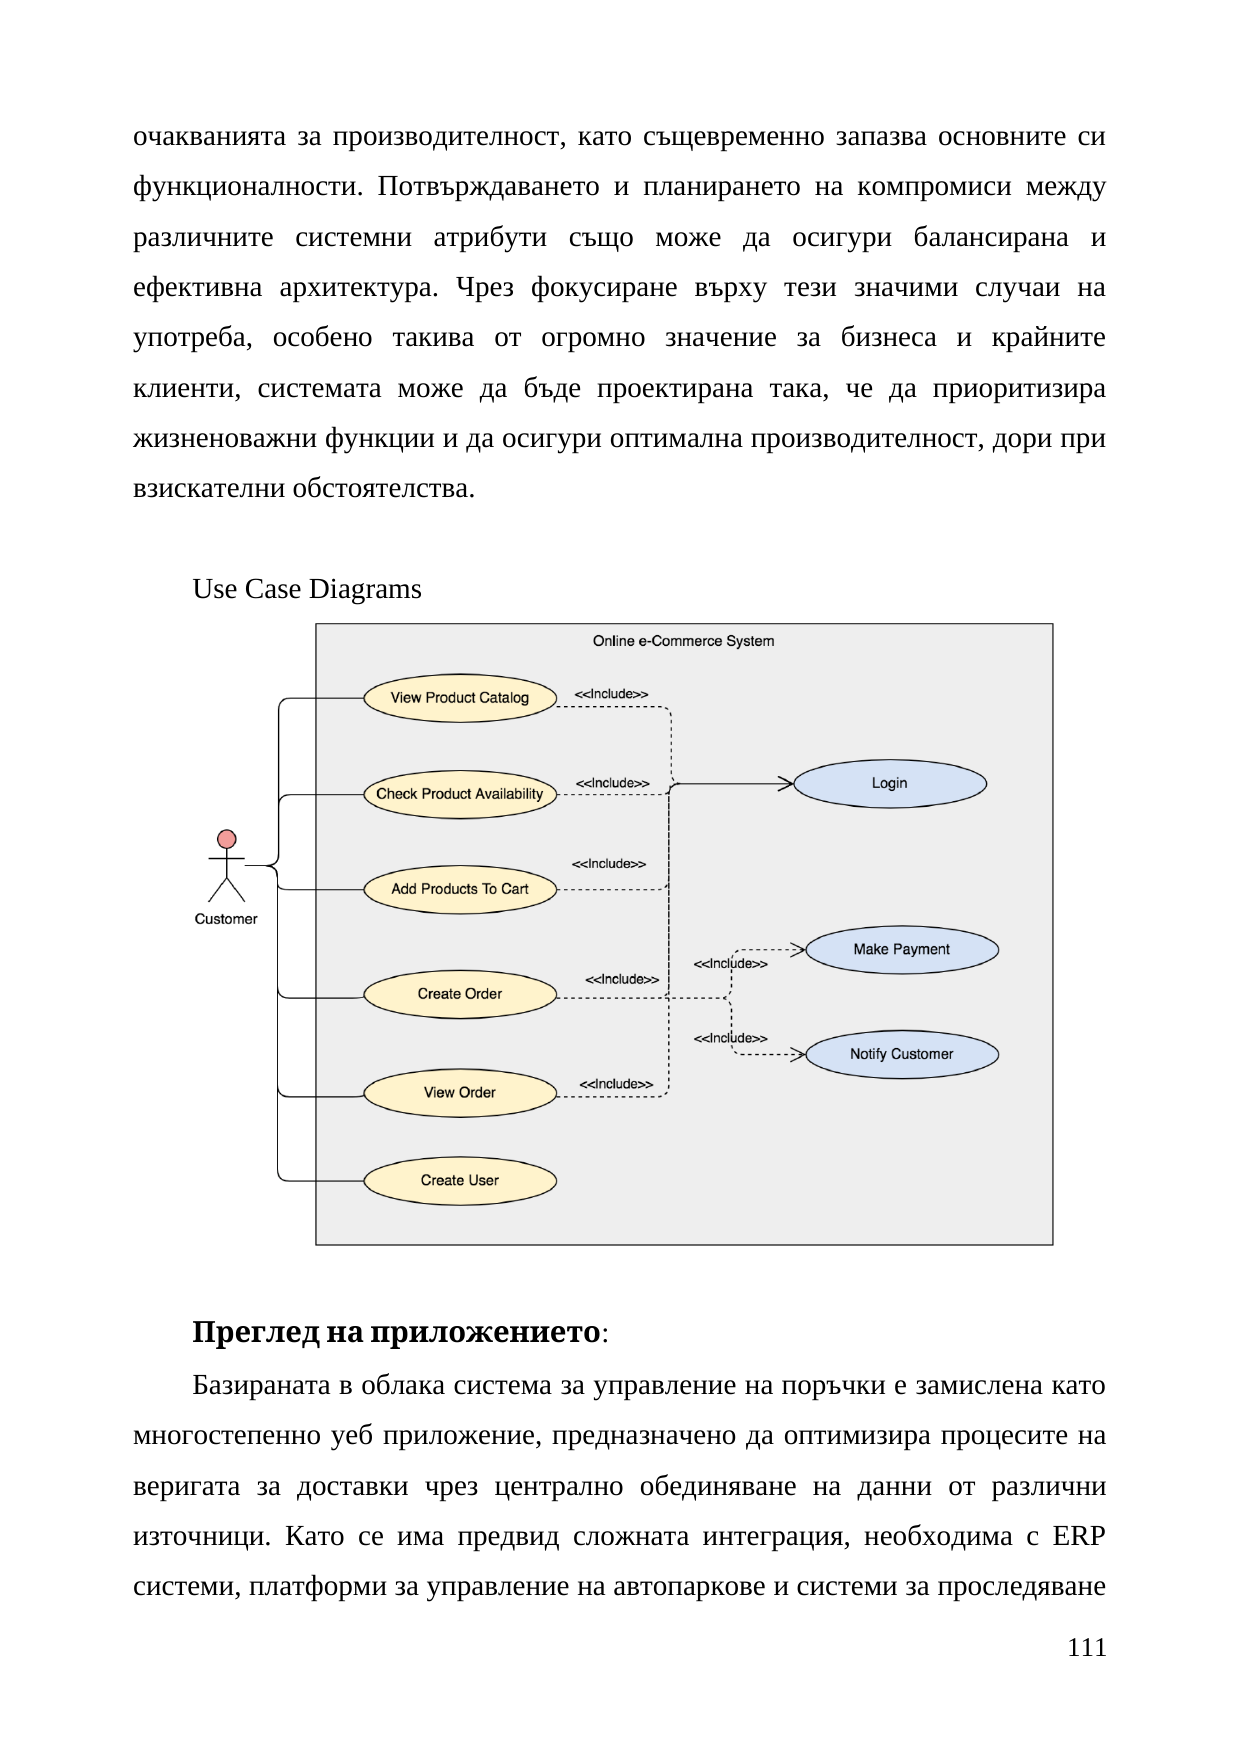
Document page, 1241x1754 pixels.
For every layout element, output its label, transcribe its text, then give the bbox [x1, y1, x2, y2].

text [133, 118, 1107, 504]
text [133, 1367, 1107, 1602]
text Use Case Diagrams [133, 571, 1107, 604]
picture [192, 621, 1056, 1249]
text Преглед на приложението: [133, 1315, 1107, 1350]
